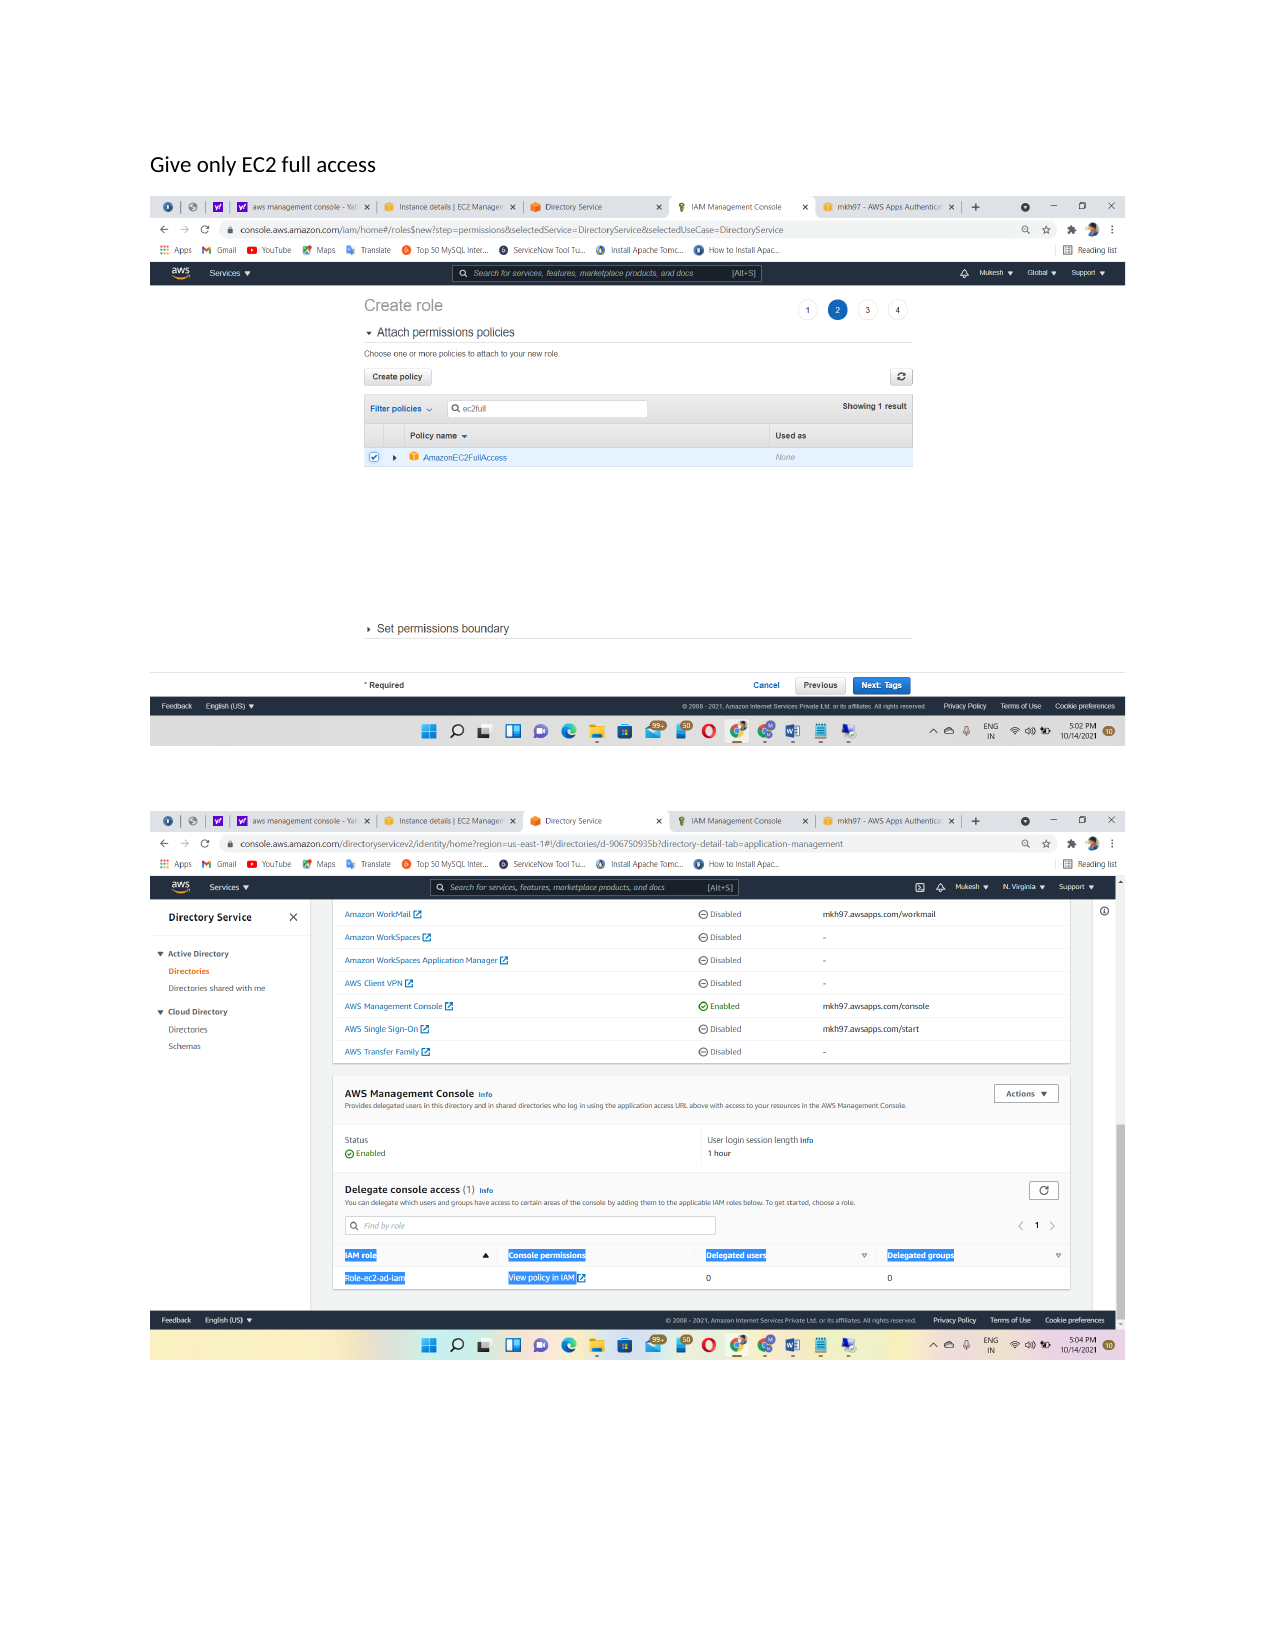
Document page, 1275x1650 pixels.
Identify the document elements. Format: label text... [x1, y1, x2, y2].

text Give only EC2 full access [150, 150, 1125, 178]
picture [150, 196, 1125, 746]
picture [150, 811, 1125, 1360]
